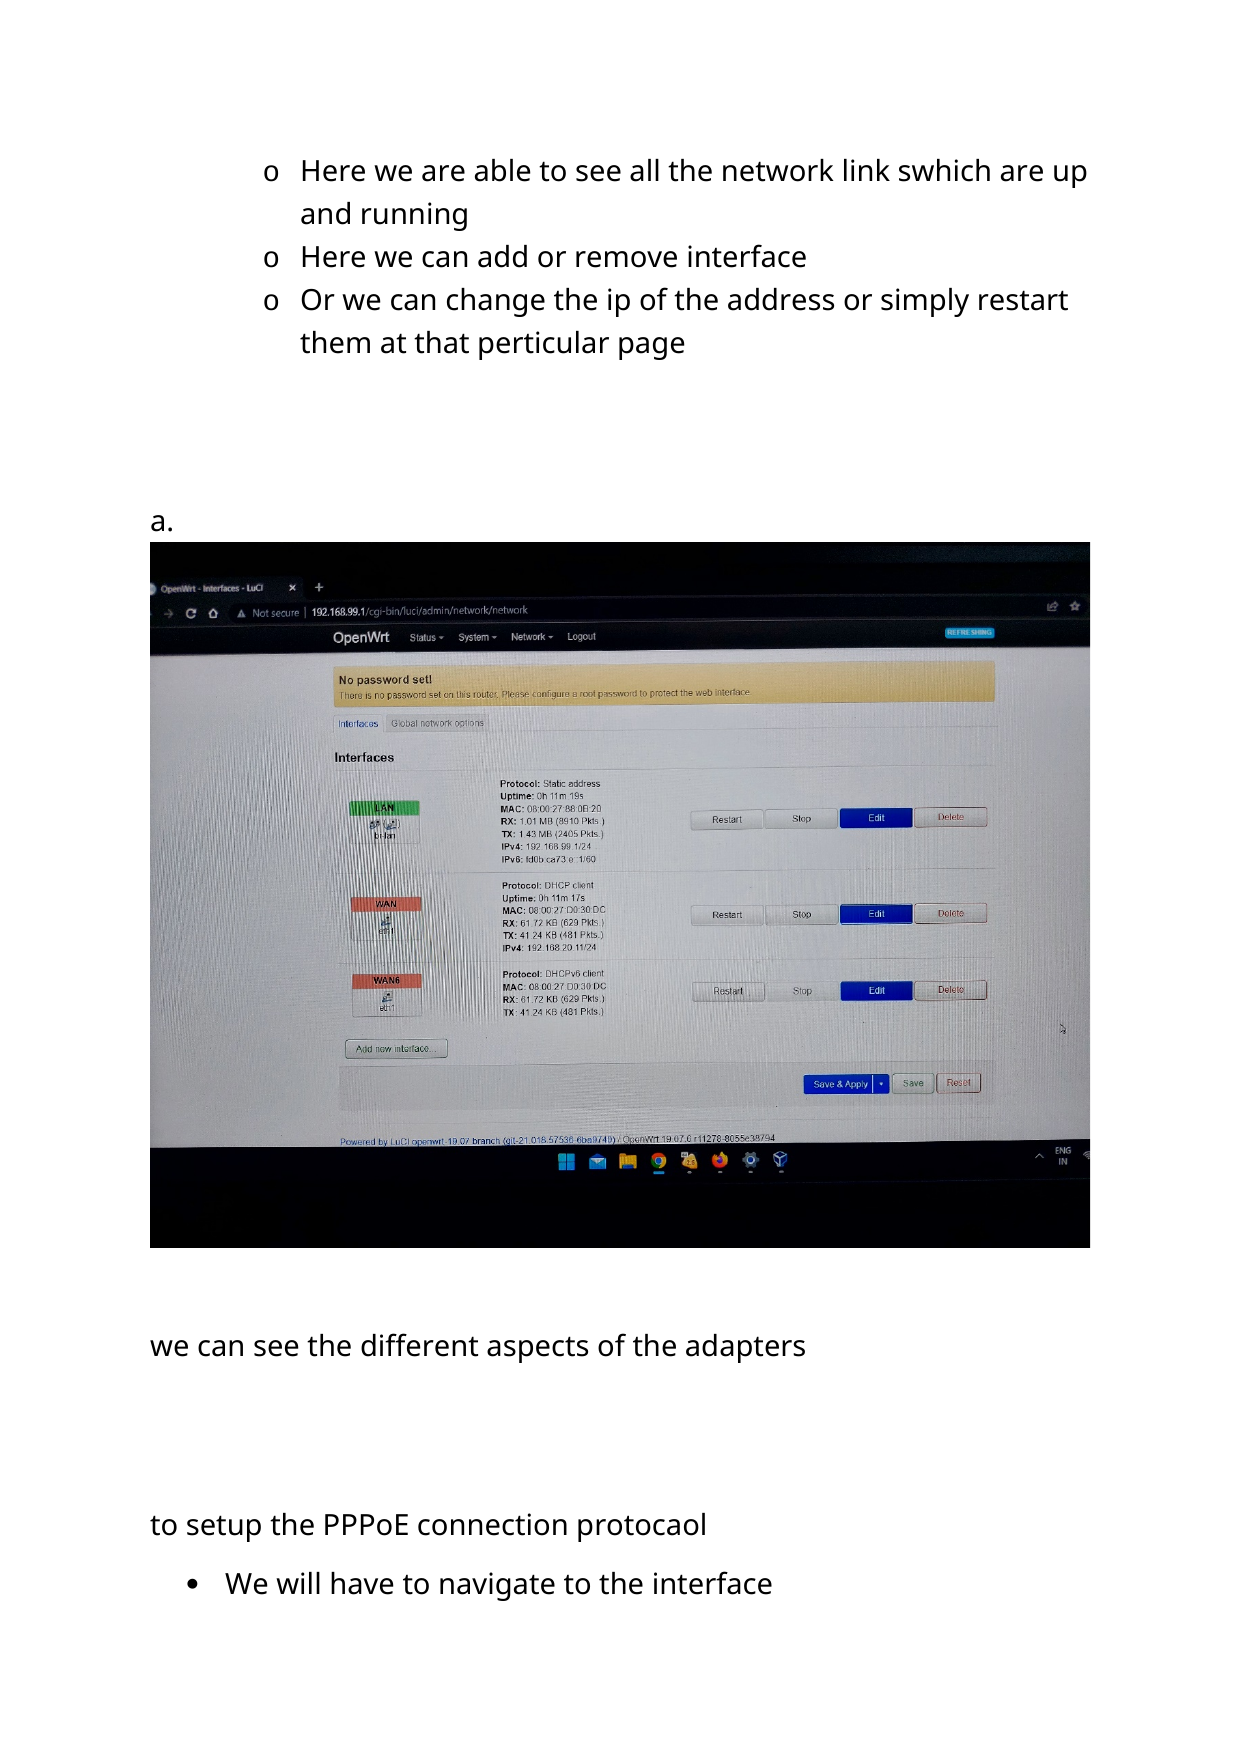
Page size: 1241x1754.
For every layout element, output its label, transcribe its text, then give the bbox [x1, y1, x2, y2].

list Here we can add or remove interface [262, 236, 1090, 276]
text a. [150, 500, 1090, 542]
list Or we can change the ip of the address or simply restart them at that perticular page [262, 279, 1090, 362]
picture [150, 542, 1091, 1248]
list We will have to navigate to the interface [187, 1564, 1090, 1603]
text to setup the PPPoE connection protocaol [150, 1504, 1090, 1544]
text we can see the different aspects of the adapters [150, 1326, 1090, 1365]
list Here we are able to see all the network link swhich are up and running [262, 150, 1090, 233]
